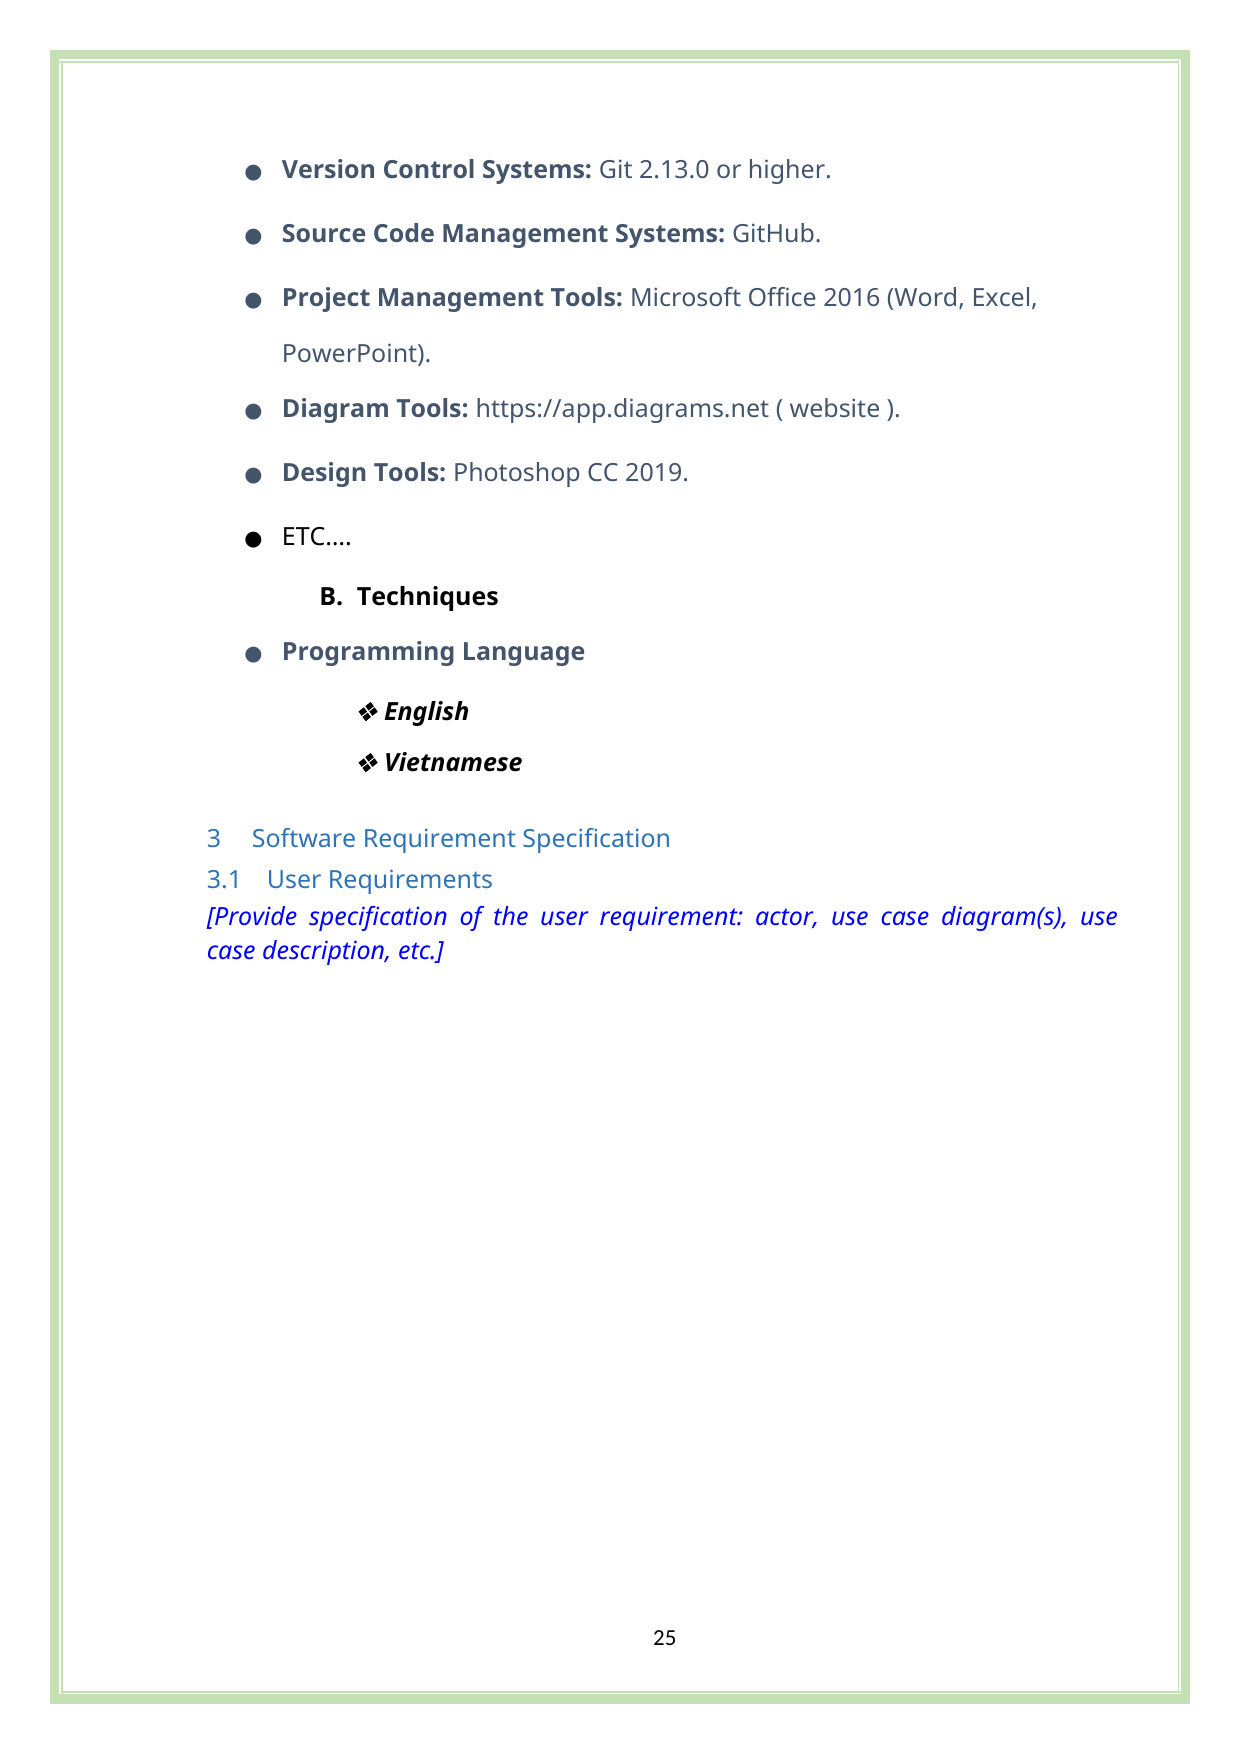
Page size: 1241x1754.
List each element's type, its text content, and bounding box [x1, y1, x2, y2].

list English [354, 694, 1122, 728]
list Version Control Systems: Git 2.13.0 or higher. [244, 148, 1122, 190]
list Techniques [319, 579, 1122, 613]
subtitle Software Requirement Specification [207, 821, 1122, 855]
text [Provide specification of the user requirement: actor, use case diagram(s), use case description, etc.] [207, 899, 1122, 967]
list Programming Language [244, 630, 1122, 672]
list Source Code Management Systems: GitHub. [244, 212, 1122, 254]
subtitle User Requirements [207, 862, 1122, 896]
list Diagram Tools: https://app.diagrams.net ( website ). [244, 387, 1122, 429]
list Project Management Tools: Microsoft Office 2016 (Word, Excel, PowerPoint). [244, 276, 1122, 369]
list ETC…. [244, 515, 1122, 557]
list Vietnamese [354, 745, 1122, 779]
list Design Tools: Photoshop CC 2019. [244, 451, 1122, 493]
